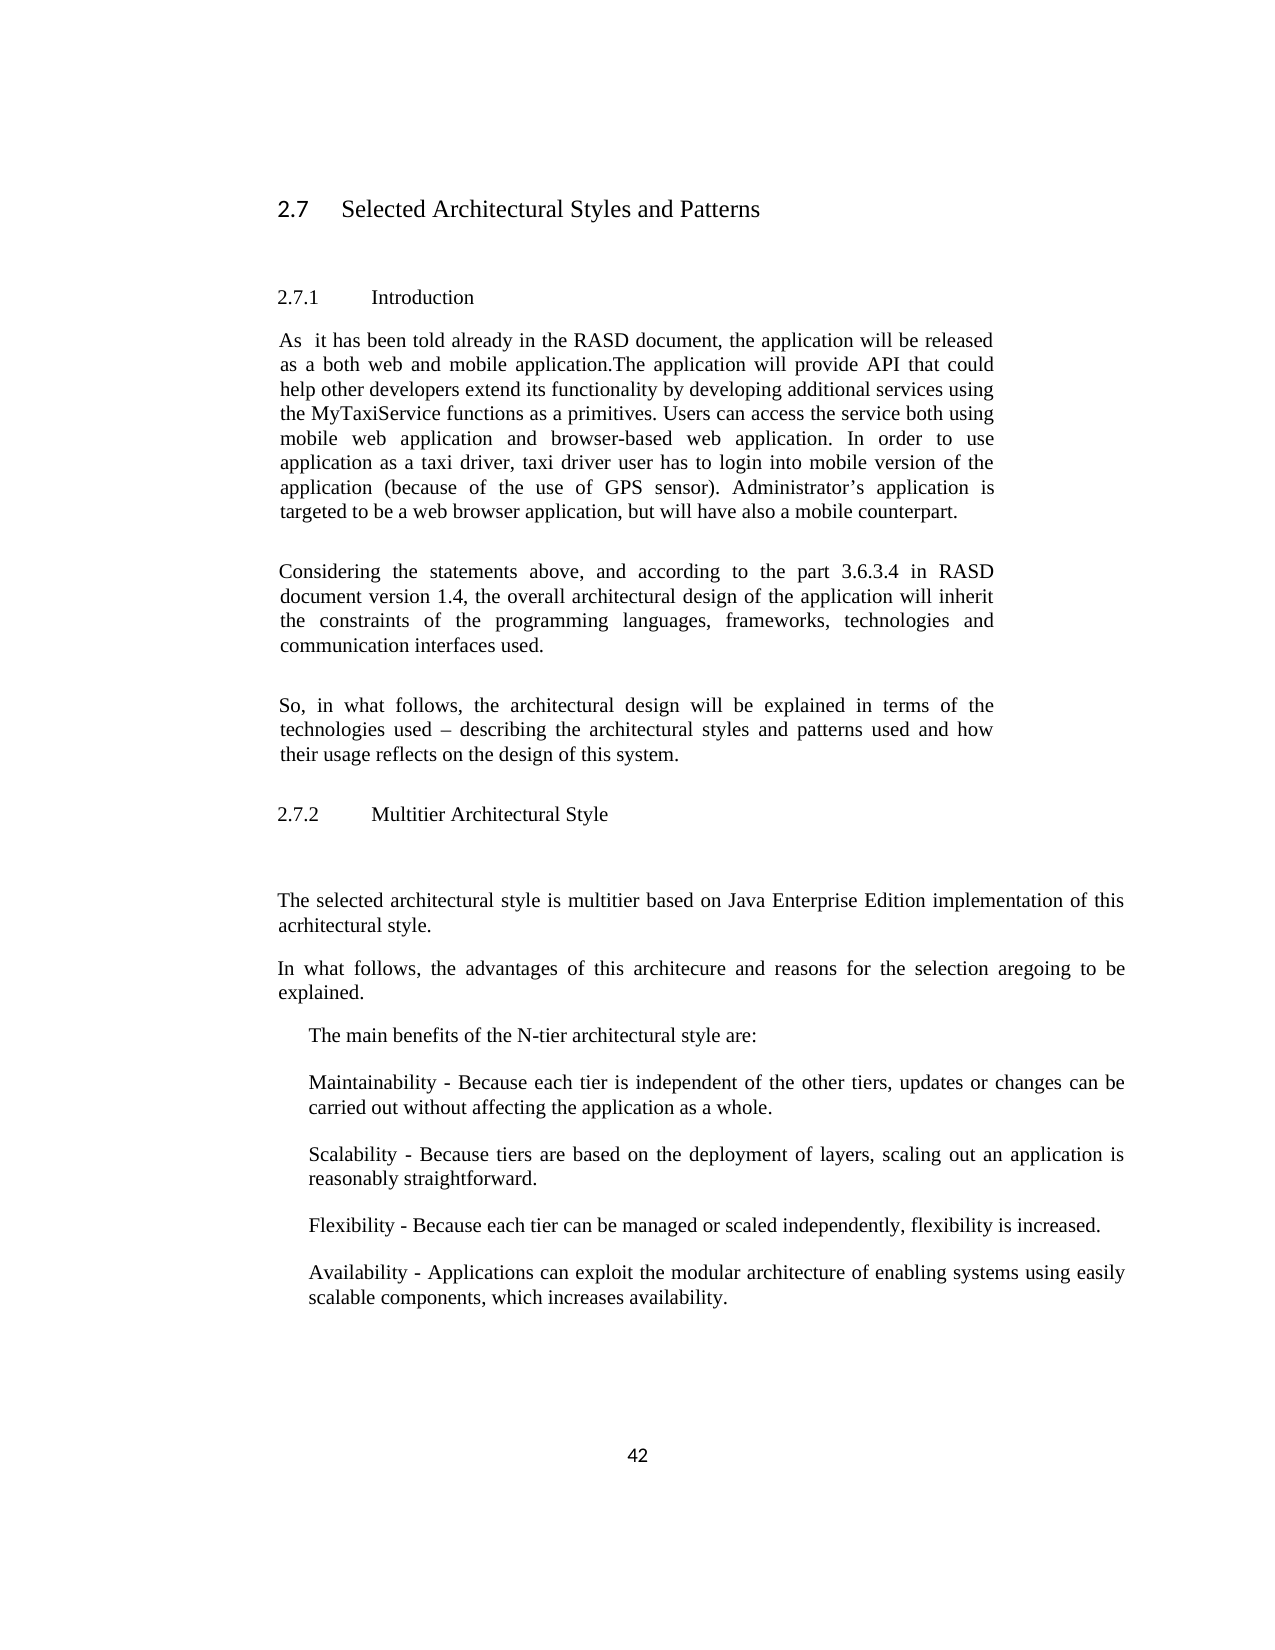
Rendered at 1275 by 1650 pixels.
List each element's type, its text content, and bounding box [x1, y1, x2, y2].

text The main benefits of the N-tier architectural style are: [308, 1023, 1127, 1047]
text So, in what follows, the architectural design will be explained in terms of the technologies used – describing the architectural styles and patterns used and how their usage reflects on the design of this system. [279, 693, 995, 766]
text The selected architectural style is multitier based on Java Enterprise Edition implementation of this acrhitectural style. [277, 888, 1127, 937]
text Maintainability - Because each tier is independent of the other tiers, updates or changes can be carried out without affecting the application as a whole. [308, 1070, 1127, 1119]
text Flexibility - Because each tier can be managed or scaled independently, flexibility is increased. [308, 1213, 1127, 1237]
text 2.7.1 Introduction [277, 285, 1127, 309]
text Scalability - Because tiers are based on the deployment of layers, scaling out an application is reasonably straightforward. [308, 1142, 1127, 1190]
text 2.7.2 Multitier Architectural Style [277, 802, 1127, 826]
text In what follows, the advantages of this architecure and reasons for the selection aregoing to be explained. [277, 956, 1127, 1004]
text Availability - Applications can exploit the modular architecture of enabling systems using easily scalable components, which increases availability. [308, 1260, 1127, 1309]
subtitle Selected Architectural Styles and Patterns [277, 193, 1127, 224]
text As it has been told already in the RASD document, the application will be released as a both web and mobile application.The application will provide API that could help other developers extend its functionality by developing additional services using the MyTaxiService functions as a primitives. Users can access the service both using mobile web application and browser-based web application. In order to use application as a taxi driver, taxi driver user has to login into mobile version of the application (because of the use of GPS sensor). Administrator’s application is targeted to be a web browser application, but will have also a mobile counterpart. [279, 328, 995, 523]
text Considering the statements above, and according to the part 3.6.3.4 in RASD document version 1.4, the overall architectural design of the application will inherit the constraints of the programming languages, frameworks, technologies and communication interfaces used. [279, 559, 995, 657]
